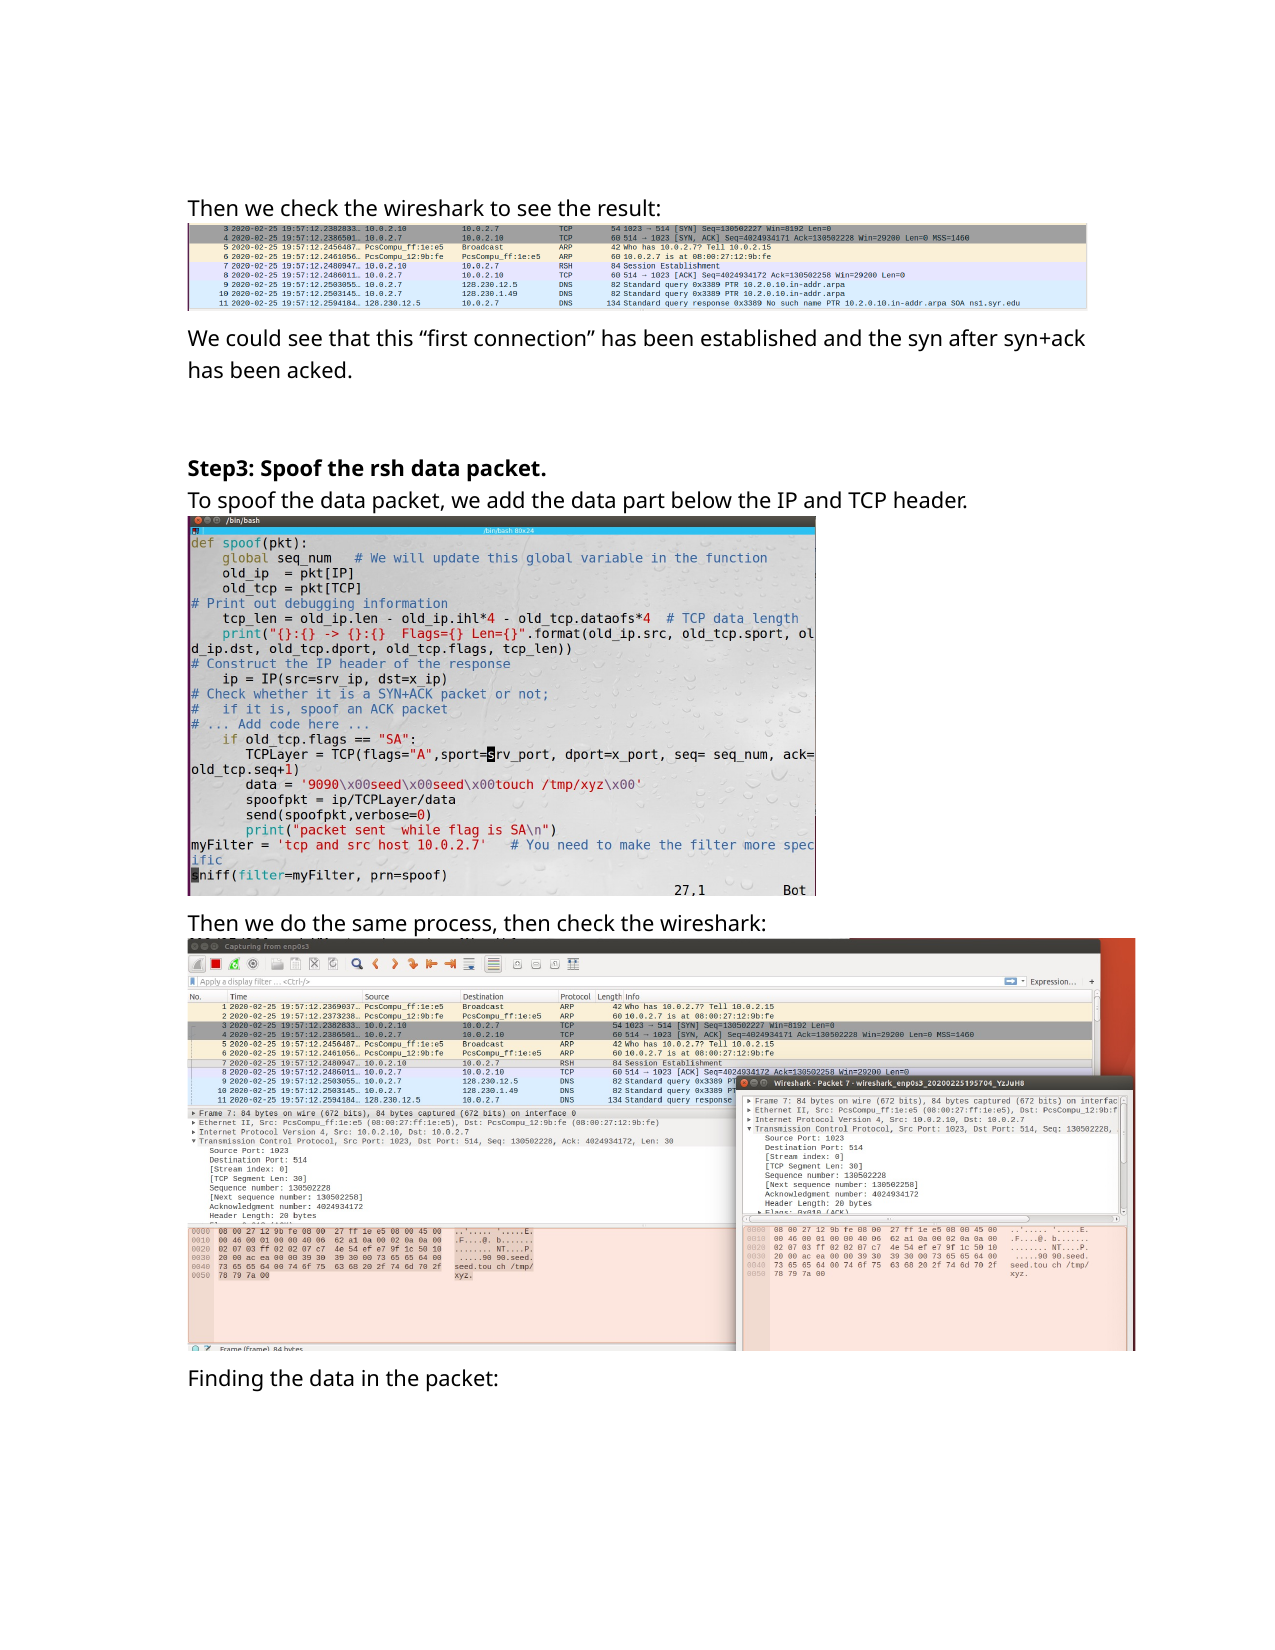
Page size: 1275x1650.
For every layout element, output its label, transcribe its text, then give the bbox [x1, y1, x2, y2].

text To spoof the data packet, we add the data part below the IP and TCP header. [187, 484, 1087, 516]
picture [187, 938, 1136, 1351]
picture [187, 516, 816, 896]
text We could see that this “first connection” has been established and the syn after syn+ack has been acked. [187, 321, 1087, 386]
picture [187, 223, 1088, 311]
text Finding the data in the packet: [187, 1361, 1087, 1394]
text Step3: Spoof the rsh data packet. [187, 451, 1087, 484]
text Then we do the same process, then check the wireshark: [187, 906, 1087, 938]
text Then we check the wireshark to see the result: [187, 191, 1087, 223]
